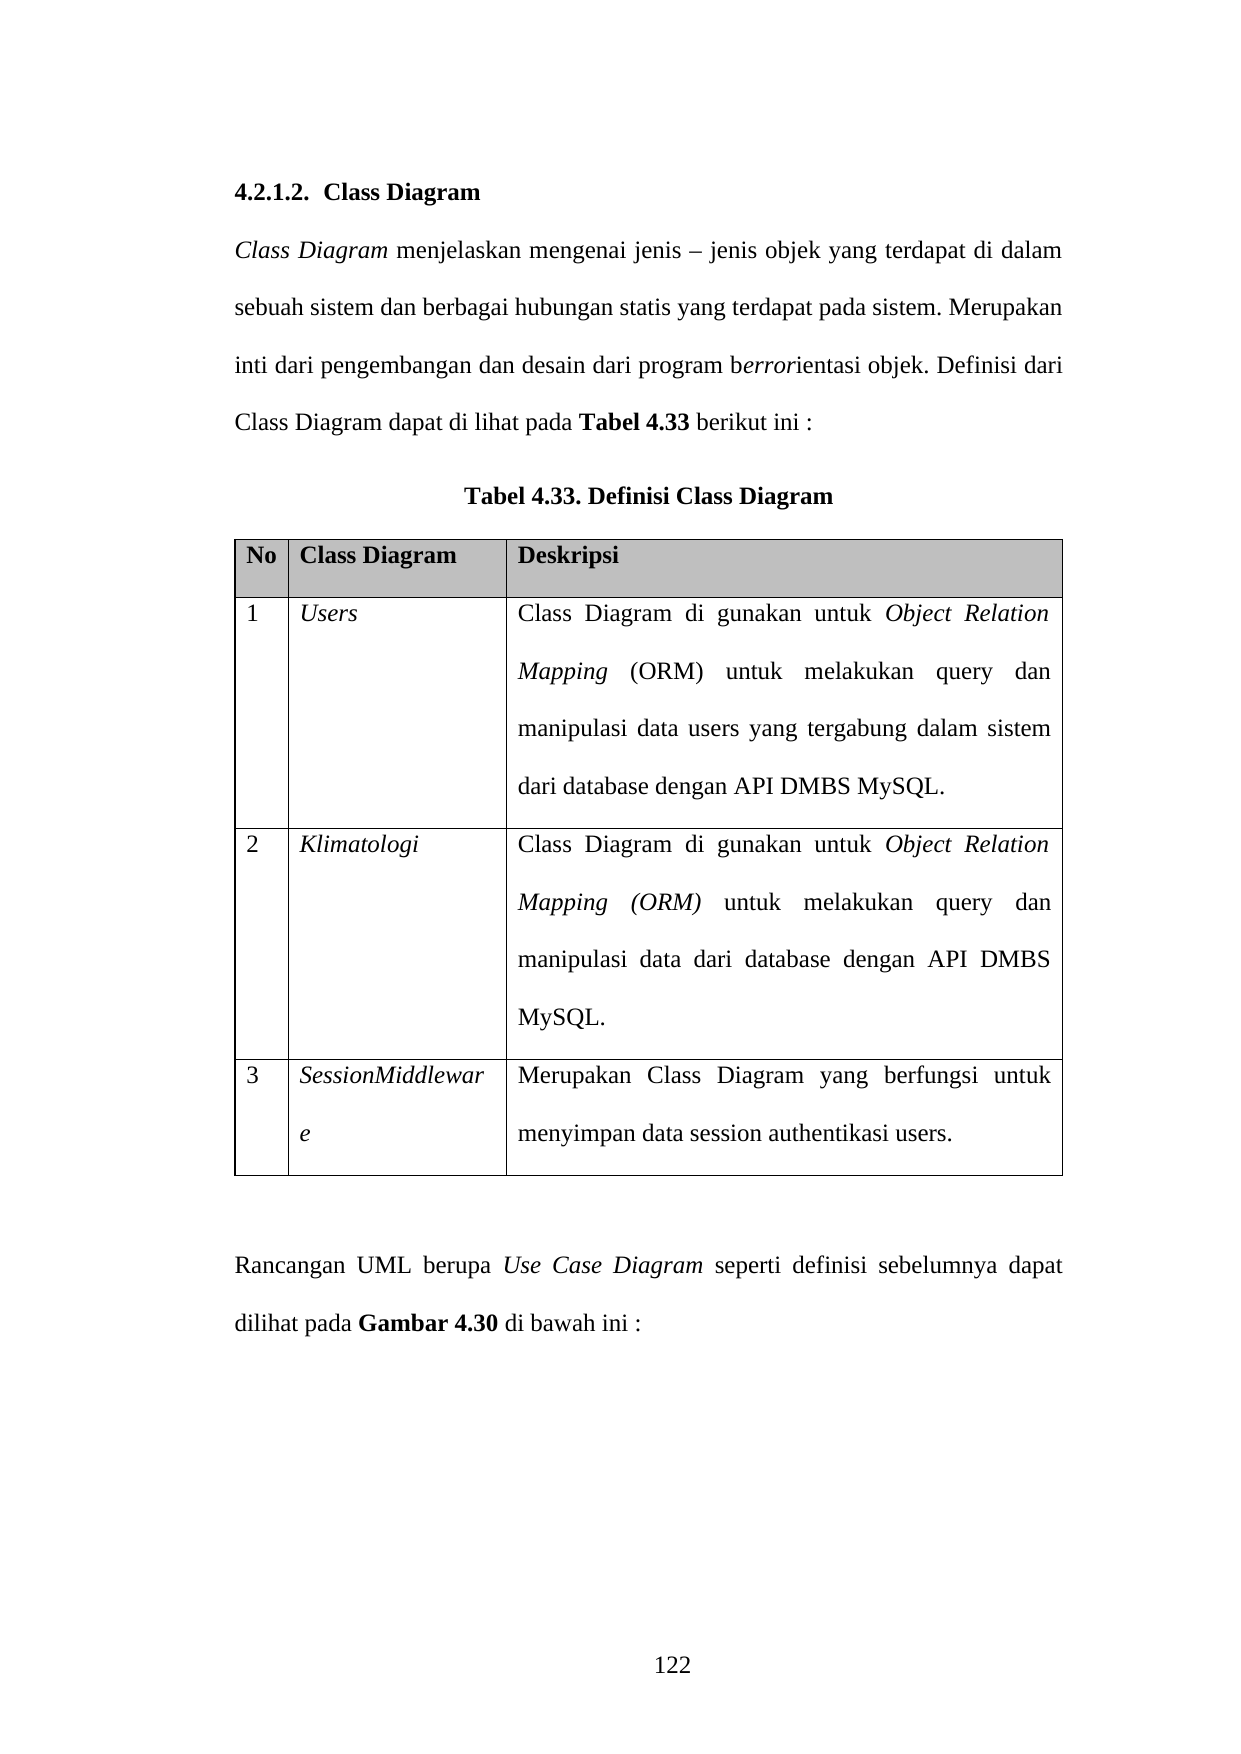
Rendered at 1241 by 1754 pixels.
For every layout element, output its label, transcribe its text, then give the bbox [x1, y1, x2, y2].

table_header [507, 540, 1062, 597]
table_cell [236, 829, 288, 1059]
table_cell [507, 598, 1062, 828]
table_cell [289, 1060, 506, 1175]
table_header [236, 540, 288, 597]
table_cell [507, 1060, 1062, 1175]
subtitle Class Diagram [234, 177, 1063, 206]
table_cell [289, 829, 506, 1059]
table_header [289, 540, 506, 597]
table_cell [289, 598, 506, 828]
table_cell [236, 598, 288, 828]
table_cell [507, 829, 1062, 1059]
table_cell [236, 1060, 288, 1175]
